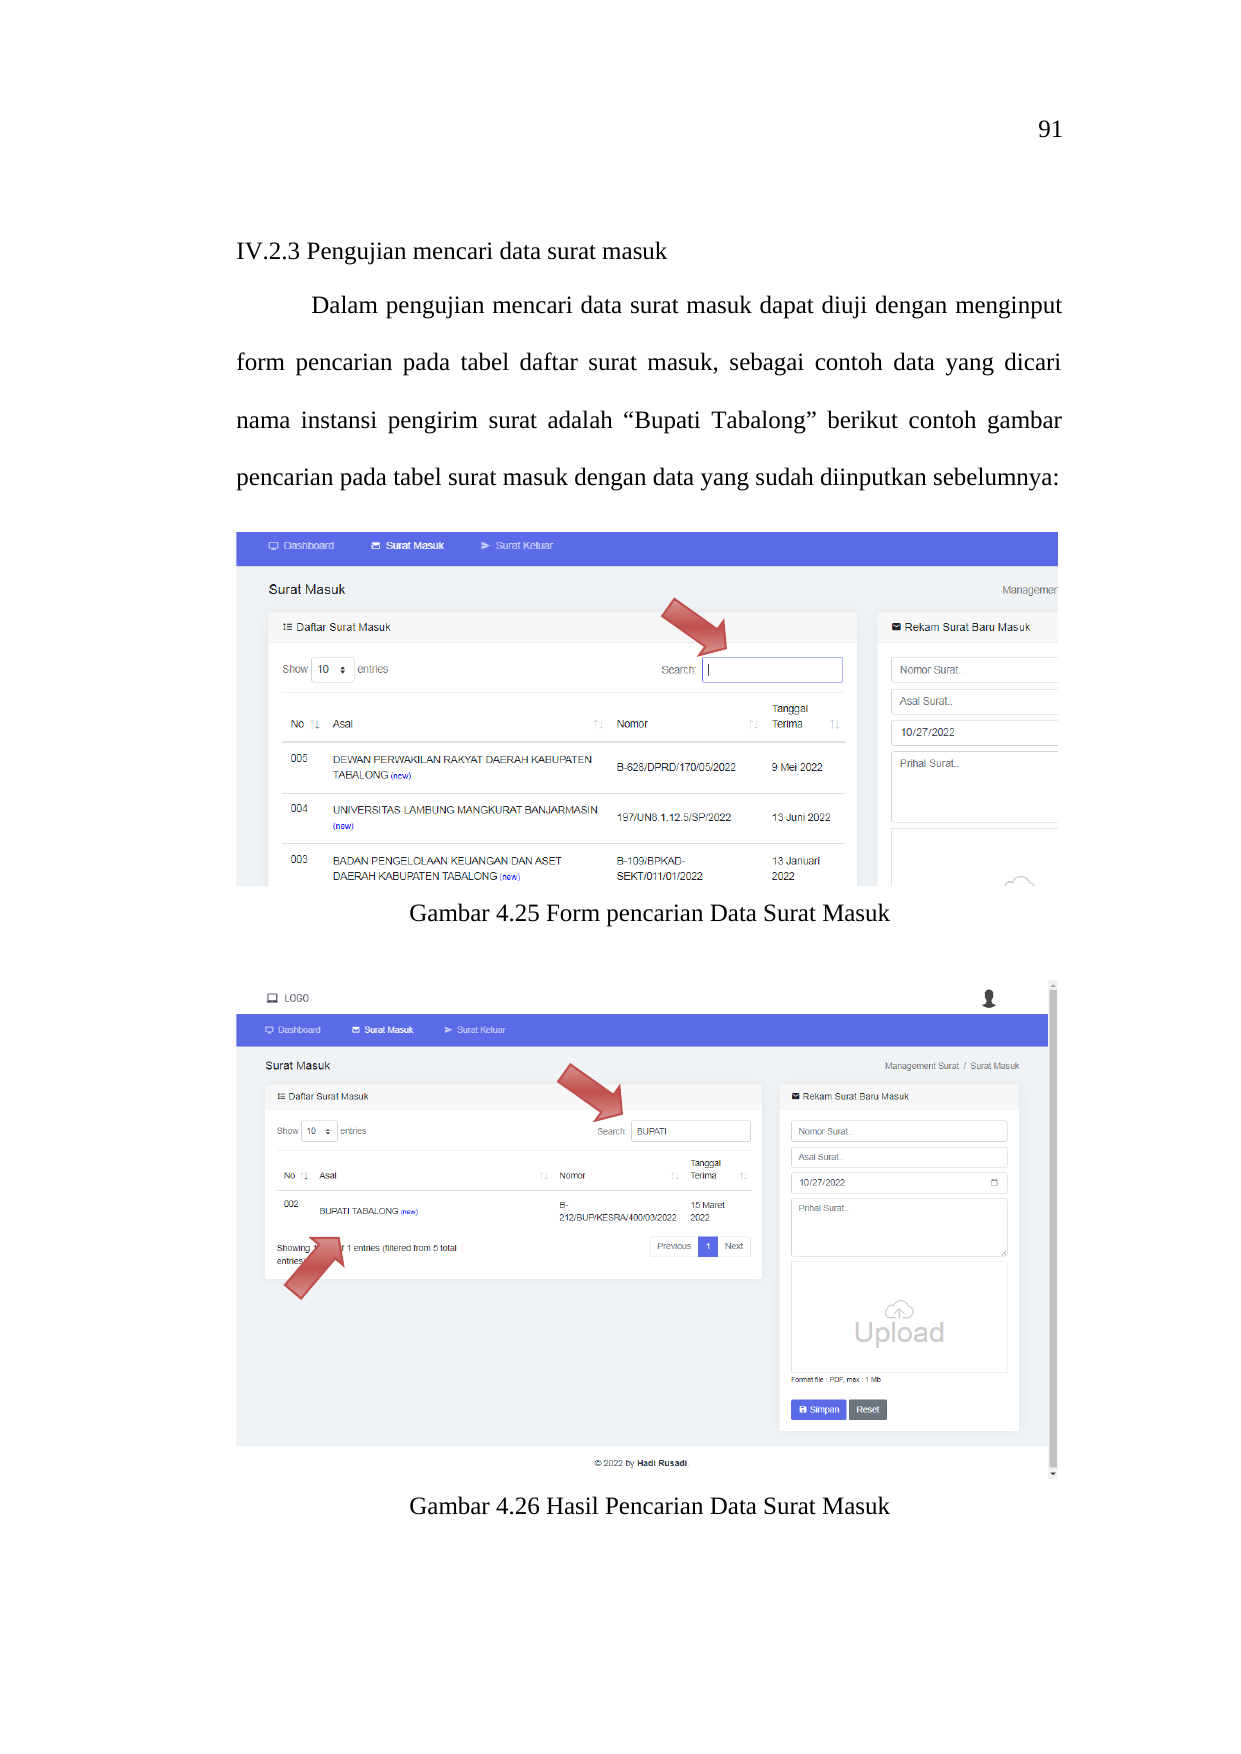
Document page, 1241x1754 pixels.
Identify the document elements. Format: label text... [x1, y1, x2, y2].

text Gambar 4.26 Hasil Pencarian Data Surat Masuk [236, 1491, 1063, 1520]
text Gambar 4.25 Form pencarian Data Surat Masuk [236, 898, 1063, 926]
picture [236, 532, 1058, 886]
subtitle Pengujian mencari data surat masuk [236, 236, 1063, 265]
picture [236, 980, 1058, 1479]
text Dalam pengujian mencari data surat masuk dapat diuji dengan menginput form pencarian pada tabel daftar surat masuk, sebagai contoh data yang dicari nama instansi pengirim surat adalah “Bupati Tabalong” berikut contoh gambar pencarian pada tabel surat masuk dengan data yang sudah diinputkan sebelumnya: [236, 290, 1063, 491]
